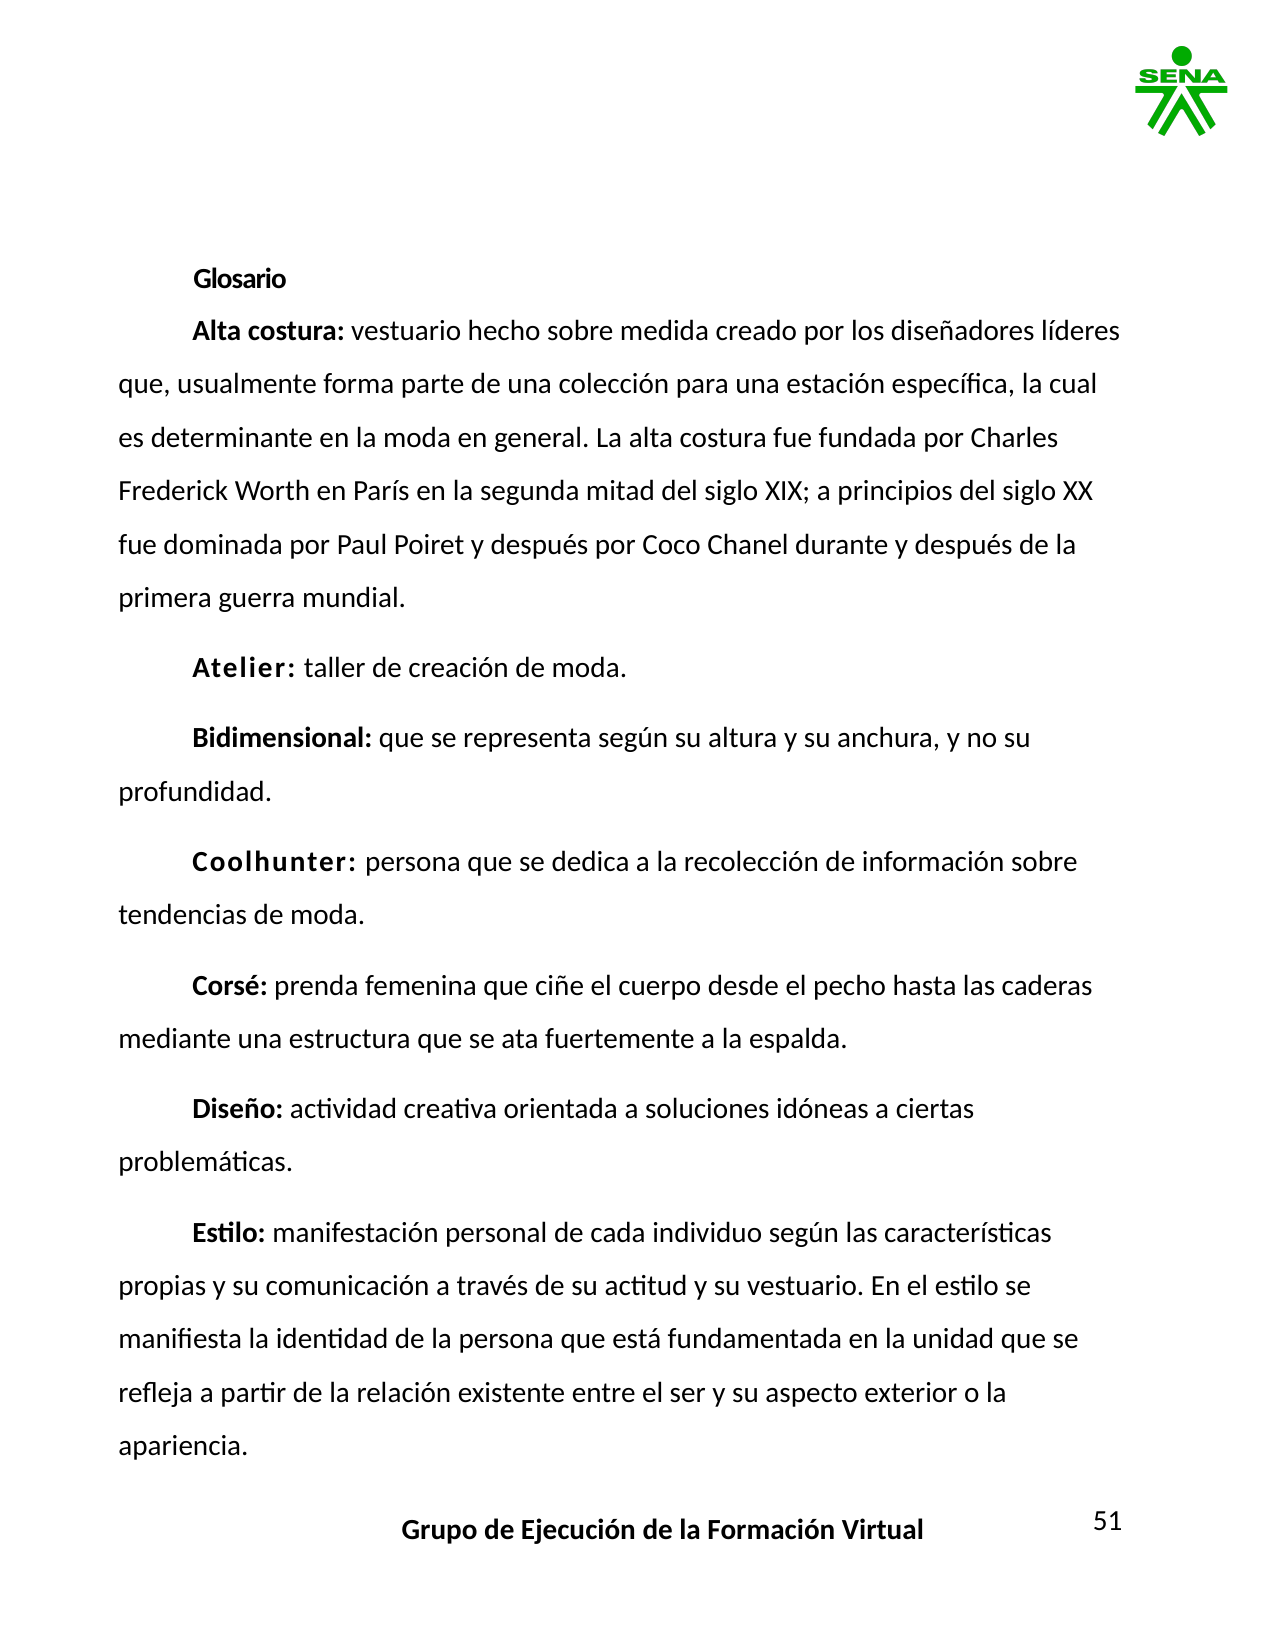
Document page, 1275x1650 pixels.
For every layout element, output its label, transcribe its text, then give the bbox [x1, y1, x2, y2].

text Corsé: prenda femenina que ciñe el cuerpo desde el pecho hasta las caderas mediante una estructura que se ata fuertemente a la espalda. [118, 967, 1122, 1056]
text Atelier: taller de creación de moda. [118, 649, 1122, 685]
text Alta costura: vestuario hecho sobre medida creado por los diseñadores líderes que, usualmente forma parte de una colección para una estación específica, la cual es determinante en la moda en general. La alta costura fue fundada por Charles Frederick Worth en París en la segunda mitad del siglo XIX; a principios del siglo XX fue dominada por Paul Poiret y después por Coco Chanel durante y después de la primera guerra mundial. [118, 312, 1122, 615]
subtitle Glosario [193, 260, 1122, 295]
text Estilo: manifestación personal de cada individuo según las características propias y su comunicación a través de su actitud y su vestuario. En el estilo se manifiesta la identidad de la persona que está fundamentada en la unidad que se refleja a partir de la relación existente entre el ser y su aspecto exterior o la apariencia. [118, 1214, 1122, 1463]
text Bidimensional: que se representa según su altura y su anchura, y no su profundidad. [118, 719, 1122, 808]
text Coolhunter: persona que se dedica a la recolección de información sobre tendencias de moda. [118, 843, 1122, 932]
text Diseño: actividad creativa orientada a soluciones idóneas a ciertas problemáticas. [118, 1090, 1122, 1179]
picture [1135, 46, 1228, 136]
